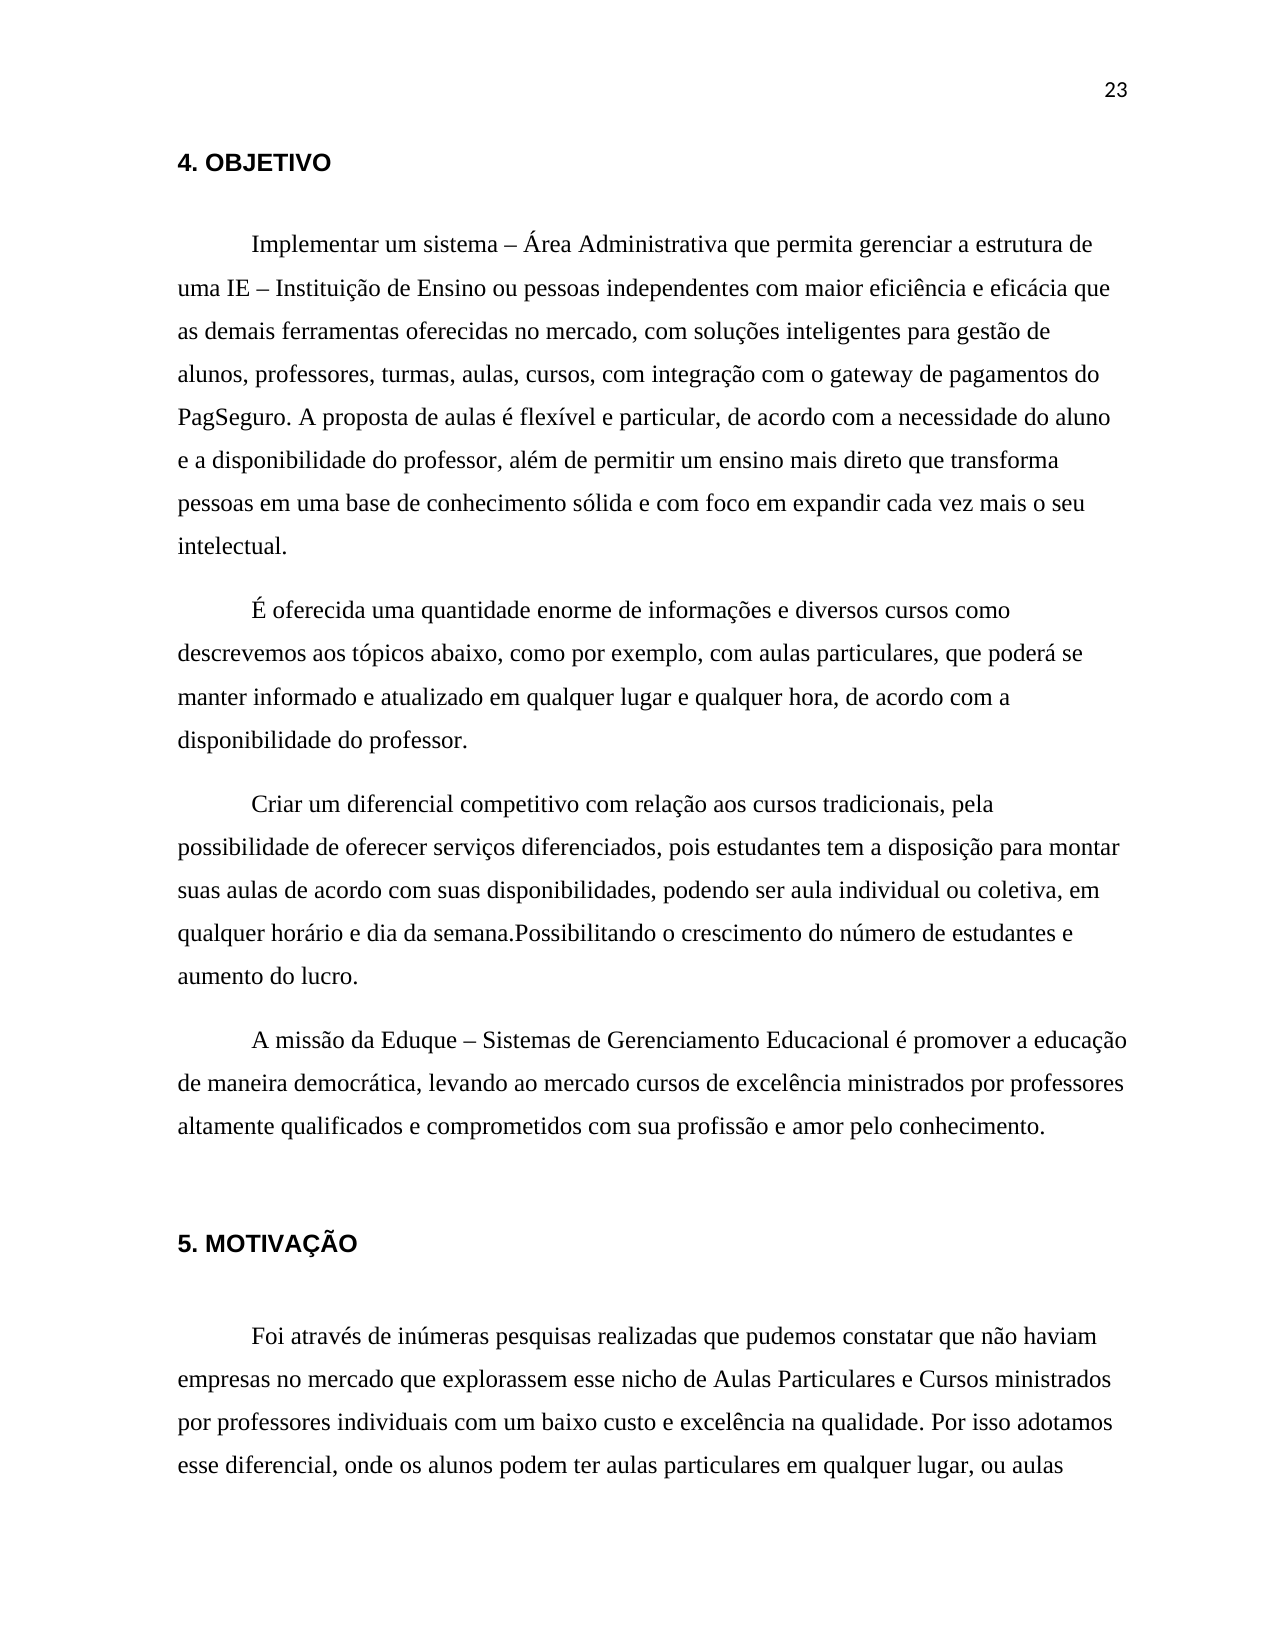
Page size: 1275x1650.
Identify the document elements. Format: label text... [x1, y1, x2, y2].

subtitle 4. OBJETIVO [177, 148, 1127, 176]
text Implementar um sistema – Área Administrativa que permita gerenciar a estrutura de uma IE – Instituição de Ensino ou pessoas independentes com maior eficiência e eficácia que as demais ferramentas oferecidas no mercado, com soluções inteligentes para gestão de alunos, professores, turmas, aulas, cursos, com integração com o gateway de pagamentos do PagSeguro. A proposta de aulas é flexível e particular, de acordo com a necessidade do aluno e a disponibilidade do professor, além de permitir um ensino mais direto que transforma pessoas em uma base de conhecimento sólida e com foco em expandir cada vez mais o seu intelectual. [177, 229, 1127, 560]
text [177, 1321, 1127, 1479]
text Criar um diferencial competitivo com relação aos cursos tradicionais, pela possibilidade de oferecer serviços diferenciados, pois estudantes tem a disposição para montar suas aulas de acordo com suas disponibilidades, podendo ser aula individual ou coletiva, em qualquer horário e dia da semana.Possibilitando o crescimento do número de estudantes e aumento do lucro. [177, 789, 1127, 990]
subtitle 5. MOTIVAÇÃO [177, 1229, 1127, 1258]
text A missão da Eduque – Sistemas de Gerenciamento Educacional é promover a educação de maneira democrática, levando ao mercado cursos de excelência ministrados por professores altamente qualificados e comprometidos com sua profissão e amor pelo conhecimento. [177, 1025, 1127, 1140]
text É oferecida uma quantidade enorme de informações e diversos cursos como descrevemos aos tópicos abaixo, como por exemplo, com aulas particulares, que poderá se manter informado e atualizado em qualquer lugar e qualquer hora, de acordo com a disponibilidade do professor. [177, 595, 1127, 753]
